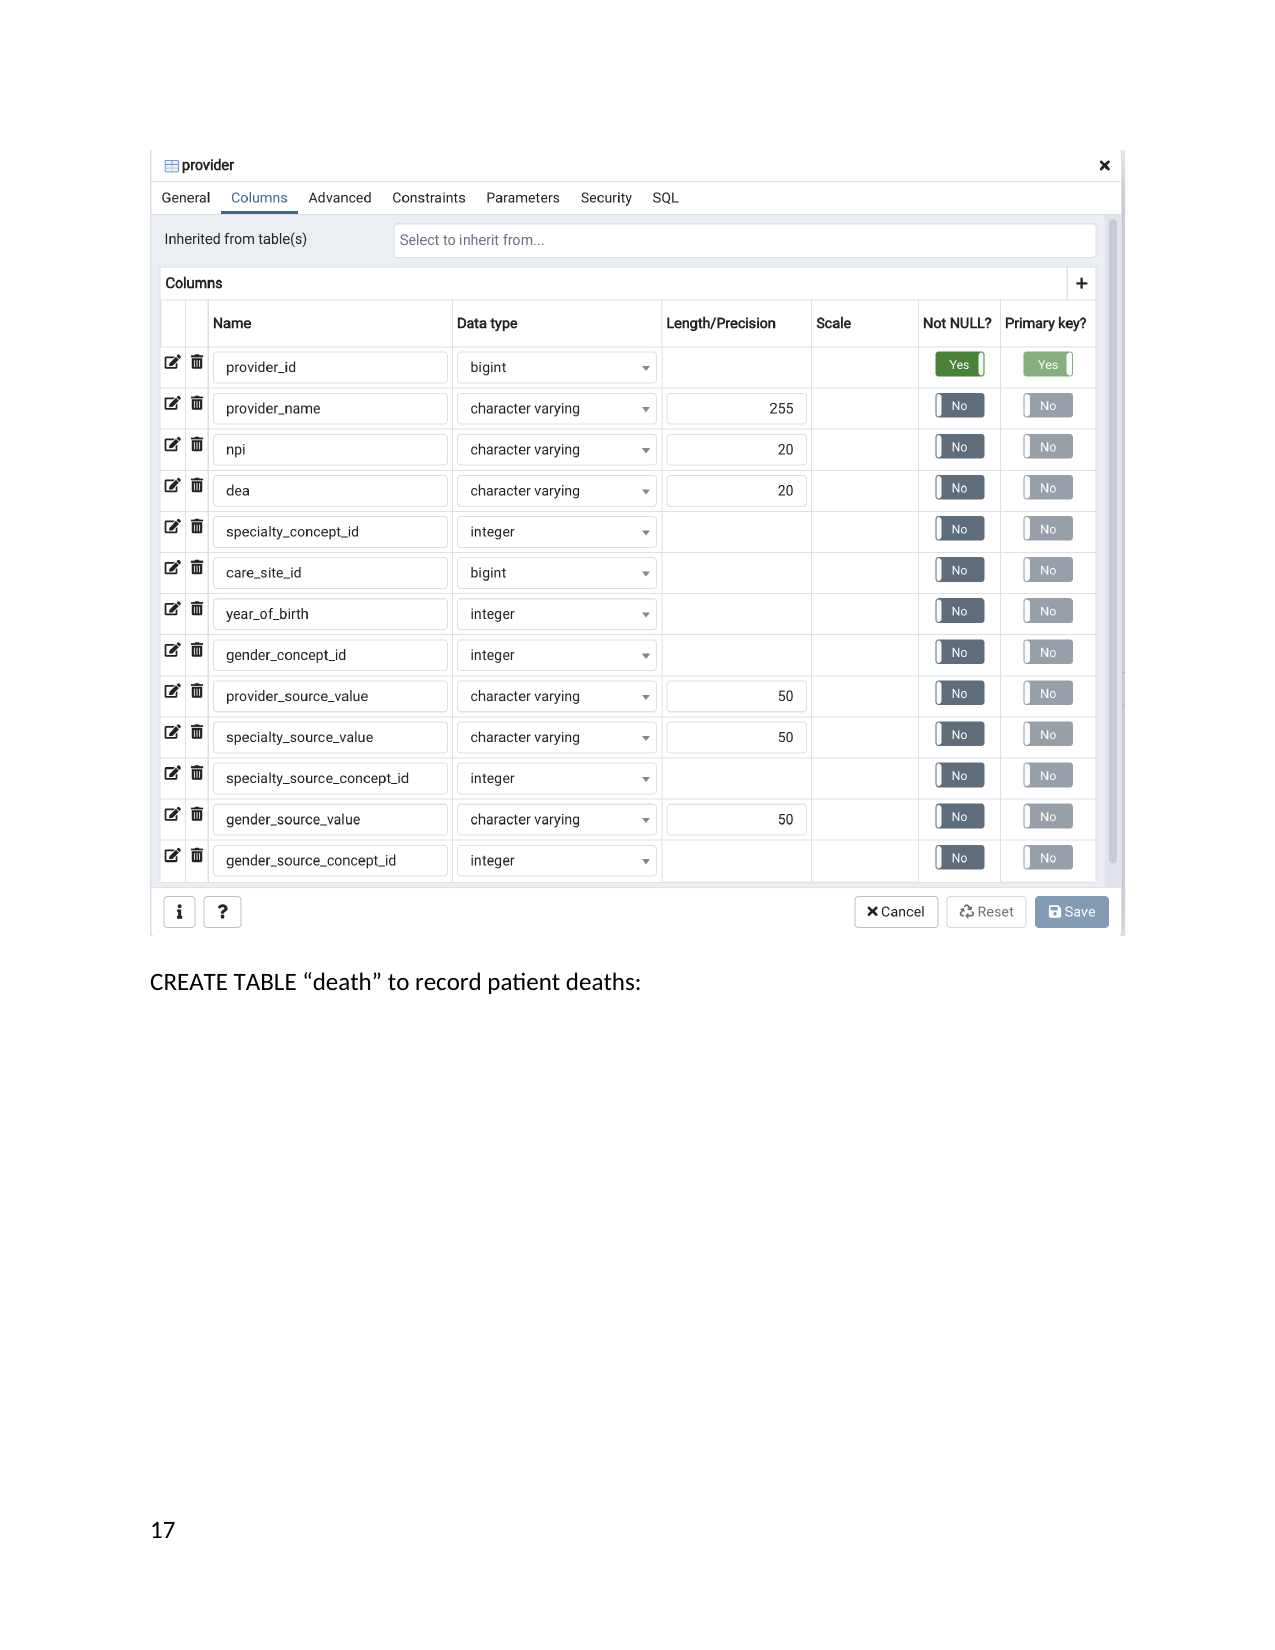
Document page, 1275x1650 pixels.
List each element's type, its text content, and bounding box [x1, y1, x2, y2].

text CREATE TABLE “death” to record patient deaths: [150, 966, 1125, 996]
picture [150, 150, 1125, 936]
